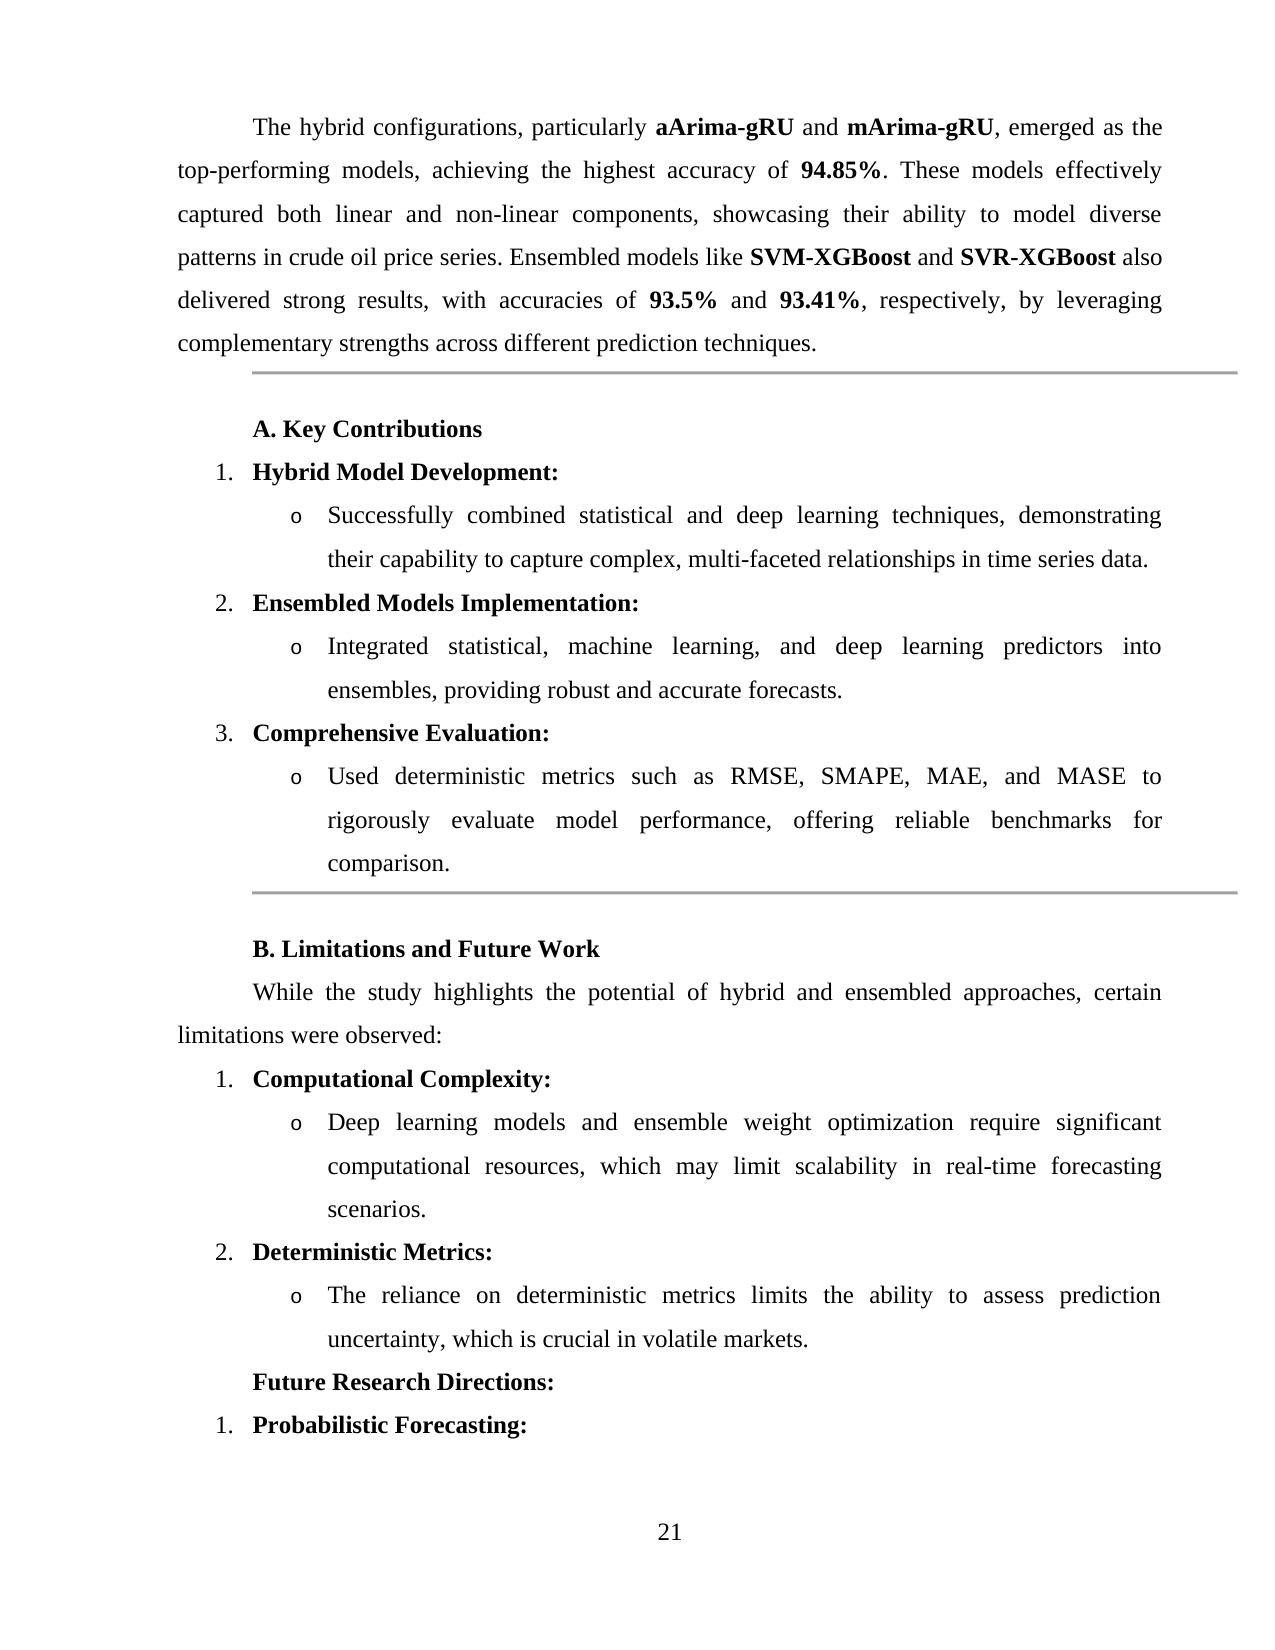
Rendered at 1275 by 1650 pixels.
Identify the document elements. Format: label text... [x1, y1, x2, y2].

list Computational Complexity: [215, 1064, 1162, 1092]
list Comprehensive Evaluation: [215, 718, 1162, 747]
list Deterministic Metrics: [215, 1237, 1162, 1266]
list Used deterministic metrics such as RMSE, SMAPE, MAE, and MASE to rigorously evaluate model performance, offering reliable benchmarks for comparison. [290, 761, 1162, 877]
list Hybrid Model Development: [215, 457, 1162, 486]
list Integrated statistical, machine learning, and deep learning predictors into ensembles, providing robust and accurate forecasts. [290, 631, 1162, 703]
text While the study highlights the potential of hybrid and ensembled approaches, certain limitations were observed: [177, 977, 1162, 1049]
list Deep learning models and ensemble weight optimization require significant computational resources, which may limit scalability in real-time forecasting scenarios. [290, 1107, 1162, 1223]
text B. Limitations and Future Work [177, 934, 1162, 963]
list The reliance on deterministic metrics limits the ability to assess prediction uncertainty, which is crucial in volatile markets. [290, 1280, 1162, 1353]
text A. Key Contributions [177, 414, 1162, 443]
list Successfully combined statistical and deep learning techniques, demonstrating their capability to capture complex, multi-faceted relationships in time series data. [290, 501, 1162, 573]
text Future Research Directions: [177, 1367, 1162, 1396]
text The hybrid configurations, particularly aArima-gRU and mArima-gRU, emerged as the top-performing models, achieving the highest accuracy of 94.85%. These models effectively captured both linear and non-linear components, showcasing their ability to model diverse patterns in crude oil price series. Ensembled models like SVM-XGBoost and SVR-XGBoost also delivered strong results, with accuracies of 93.5% and 93.41%, respectively, by leveraging complementary strengths across different prediction techniques. [177, 112, 1162, 357]
list Probabilistic Forecasting: [215, 1410, 1162, 1439]
list Ensembled Models Implementation: [215, 588, 1162, 616]
